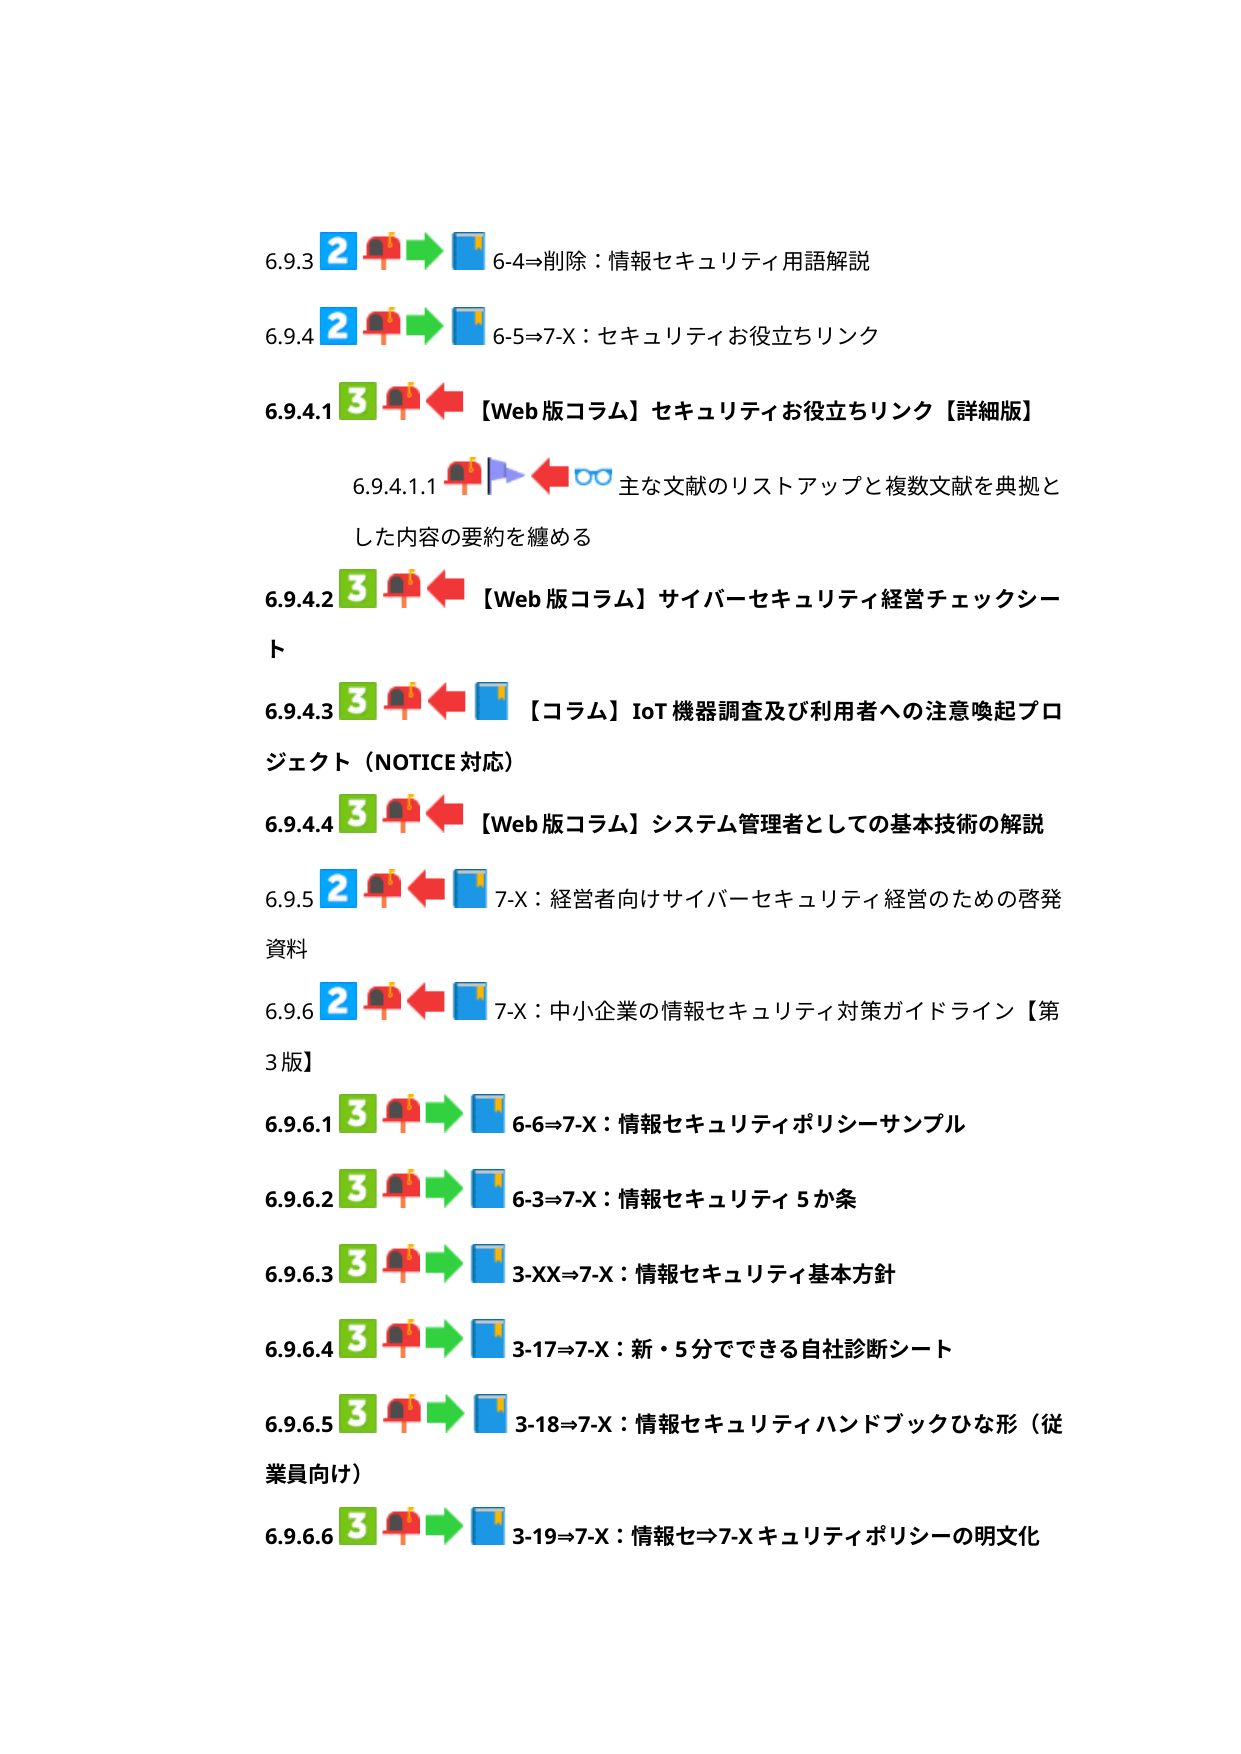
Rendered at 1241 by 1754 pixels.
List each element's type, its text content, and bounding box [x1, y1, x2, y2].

picture [451, 869, 489, 908]
picture [339, 1169, 377, 1208]
text 6-5⇒7-X：セキュリティお役立ちリンク [265, 292, 1063, 367]
picture [382, 1319, 420, 1358]
picture [339, 1319, 377, 1358]
picture [468, 1507, 507, 1545]
picture [319, 232, 358, 270]
picture [468, 1244, 507, 1283]
picture [363, 982, 401, 1020]
text 【Web版コラム】システム管理者としての基本技術の解説 [265, 779, 1063, 854]
picture [339, 794, 377, 833]
picture [425, 1244, 464, 1283]
picture [574, 457, 613, 495]
picture [339, 682, 377, 720]
picture [472, 682, 510, 720]
picture [339, 569, 377, 608]
text 3-17⇒7-X：新・5分でできる自社診断シート [265, 1304, 1063, 1379]
picture [383, 1394, 421, 1433]
text 6-3⇒7-X：情報セキュリティ5か条 [265, 1154, 1063, 1229]
text 6-6⇒7-X：情報セキュリティポリシーサンプル [265, 1079, 1063, 1154]
picture [319, 307, 358, 345]
text 3-18⇒7-X：情報セキュリティハンドブックひな形（従業員向け） [265, 1379, 1063, 1492]
picture [382, 1244, 420, 1283]
picture [426, 569, 465, 608]
picture [407, 982, 445, 1020]
picture [471, 1394, 509, 1433]
picture [382, 1507, 420, 1545]
picture [427, 1394, 465, 1433]
picture [425, 1169, 464, 1208]
text 【コラム】IoT機器調査及び利用者への注意喚起プロジェクト（NOTICE対応） [265, 667, 1063, 779]
picture [450, 982, 489, 1020]
text 7-X：中小企業の情報セキュリティ対策ガイドライン【第3版】 [265, 967, 1063, 1079]
text 7-X：経営者向けサイバーセキュリティ経営のための啓発資料 [265, 854, 1063, 967]
text 3-19⇒7-X：情報セ⇒7-Xキュリティポリシーの明文化 [265, 1492, 1063, 1567]
picture [407, 869, 445, 908]
picture [362, 307, 401, 345]
text 【Web版コラム】セキュリティお役立ちリンク【詳細版】 [265, 367, 1063, 442]
picture [468, 1319, 507, 1358]
picture [382, 1169, 420, 1208]
picture [339, 1507, 377, 1545]
picture [425, 1507, 464, 1545]
picture [383, 569, 421, 608]
picture [425, 794, 464, 833]
picture [487, 457, 525, 495]
picture [468, 1094, 507, 1133]
text 【Web版コラム】サイバーセキュリティ経営チェックシート [265, 554, 1063, 667]
text 3-XX⇒7-X：情報セキュリティ基本方針 [265, 1229, 1063, 1304]
picture [382, 382, 420, 420]
text 主な文献のリストアップと複数文献を典拠とした内容の要約を纏める [352, 442, 1063, 554]
picture [406, 232, 444, 270]
text 6-4⇒削除：情報セキュリティ用語解説 [265, 217, 1063, 292]
picture [383, 682, 422, 720]
picture [425, 382, 464, 420]
picture [339, 382, 377, 420]
picture [427, 682, 466, 720]
picture [449, 232, 487, 270]
picture [363, 869, 401, 908]
picture [319, 869, 358, 908]
picture [425, 1094, 464, 1133]
picture [531, 457, 569, 495]
picture [382, 794, 420, 833]
picture [339, 1394, 377, 1433]
picture [339, 1244, 377, 1283]
picture [382, 1094, 420, 1133]
picture [425, 1319, 464, 1358]
picture [319, 982, 358, 1020]
picture [449, 307, 487, 345]
picture [406, 307, 444, 345]
picture [362, 232, 401, 270]
picture [468, 1169, 507, 1208]
picture [339, 1094, 377, 1133]
picture [443, 457, 482, 495]
